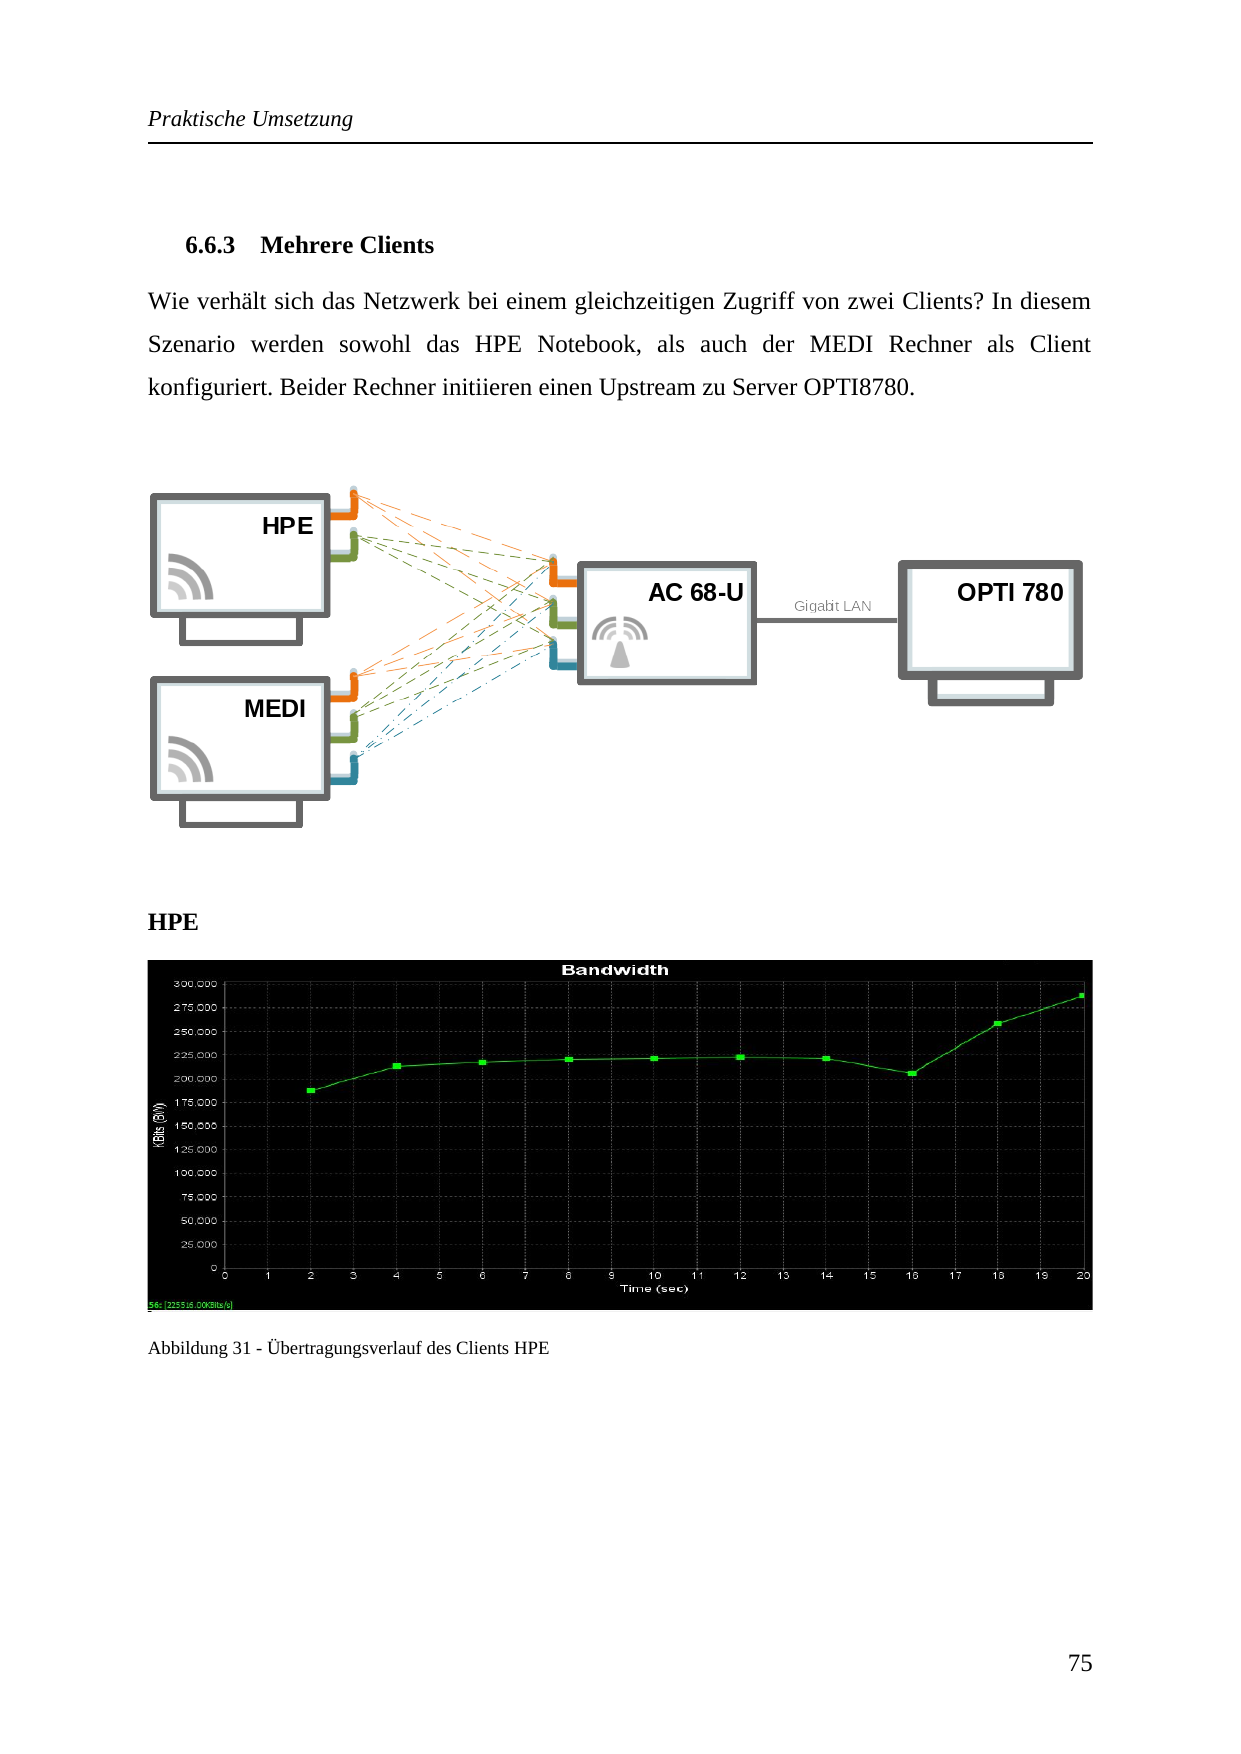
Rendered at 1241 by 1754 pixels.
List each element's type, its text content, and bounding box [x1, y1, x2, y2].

picture [147, 960, 1093, 1312]
text HPE [148, 907, 1093, 936]
text Wie verhält sich das Netzwerk bei einem gleichzeitigen Zugriff von zwei Clients? In diesem Szenario werden sowohl das HPE Notebook, als auch der MEDI Rechner als Client konfiguriert. Beider Rechner initiieren einen Upstream zu Server OPTI8780. [148, 286, 1093, 401]
subtitle Mehrere Clients [185, 230, 1093, 259]
text Abbildung 31 - Übertragungsverlauf des Clients HPE [148, 1337, 1093, 1358]
